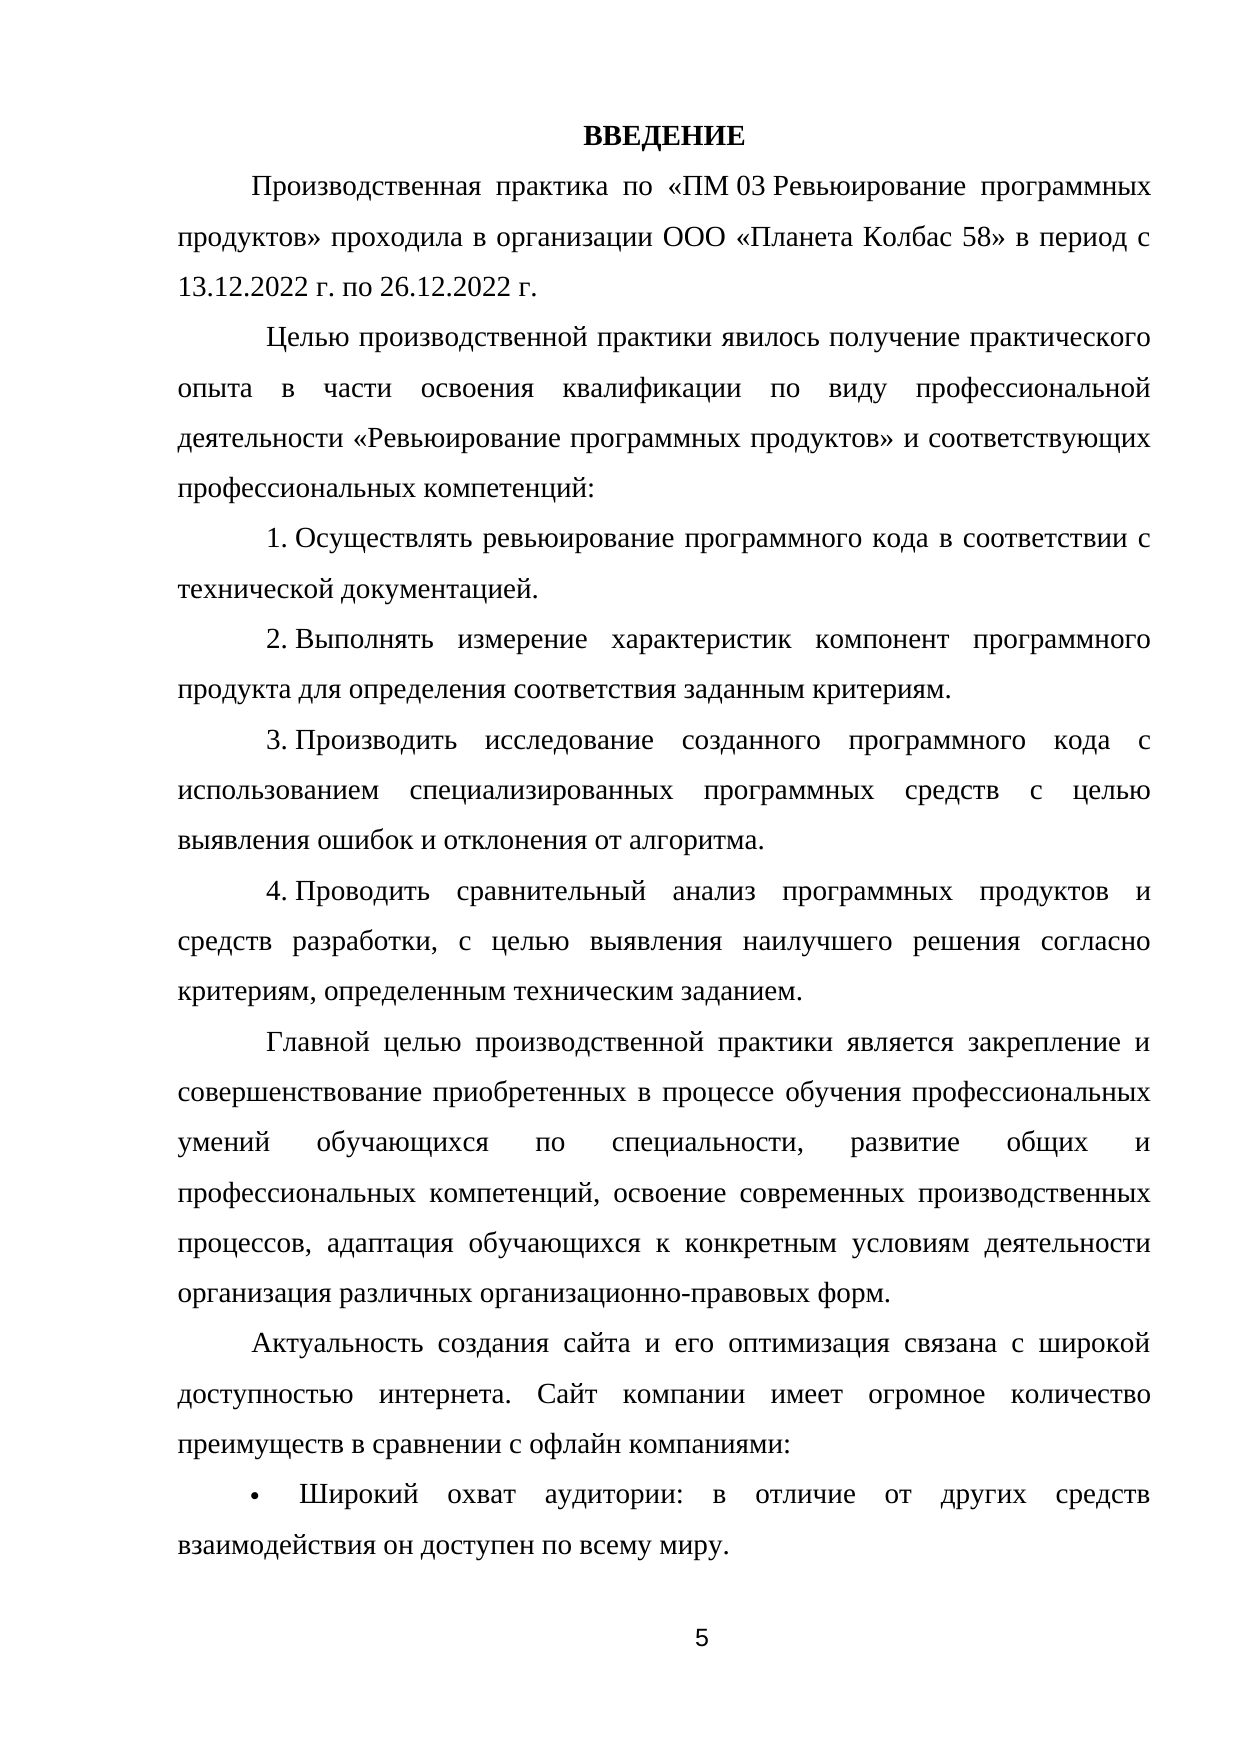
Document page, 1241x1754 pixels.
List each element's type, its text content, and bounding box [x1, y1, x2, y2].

list Производить исследование созданного программного кода с использованием специализированных программных средств с целью выявления ошибок и отклонения от алгоритма. [177, 722, 1152, 856]
text Главной целью производственной практики является закрепление и совершенствование приобретенных в процессе обучения профессиональных умений обучающихся по специальности, развитие общих и профессиональных компетенций, освоение современных производственных процессов, адаптация обучающихся к конкретным условиям деятельности организация различных организационно-правовых форм. [177, 1024, 1152, 1309]
list Выполнять измерение характеристик компонент программного продукта для определения соответствия заданным критериям. [177, 621, 1152, 705]
text Целью производственной практики явилось получение практического опыта в части освоения квалификации по виду профессиональной деятельности «Ревьюирование программных продуктов» и соответствующих профессиональных компетенций: [177, 319, 1152, 504]
subtitle ВВЕДЕНИЕ [177, 118, 1152, 152]
list Проводить сравнительный анализ программных продуктов и средств разработки, с целью выявления наилучшего решения согласно критериям, определенным техническим заданием. [177, 873, 1152, 1007]
text Актуальность создания сайта и его оптимизация связана с широкой доступностью интернета. Сайт компании имеет огромное количество преимуществ в сравнении с офлайн компаниями: [177, 1326, 1152, 1376]
list Осуществлять ревьюирование программного кода в соответствии с технической документацией. [177, 521, 1152, 604]
text Производственная практика по «ПМ 03 Ревьюирование программных продуктов» проходила в организации ООО «Планета Колбас 58» в период с 13.12.2022 г. по 26.12.2022 г. [177, 168, 1152, 303]
text Актуальность создания сайта и его оптимизация связана с широкой доступностью интернета. Сайт компании имеет огромное количество преимуществ в сравнении с офлайн компаниями: [177, 1409, 1152, 1460]
list Широкий охват аудитории: в отличие от других средств взаимодействия он доступен по всему миру. [177, 1477, 1152, 1560]
